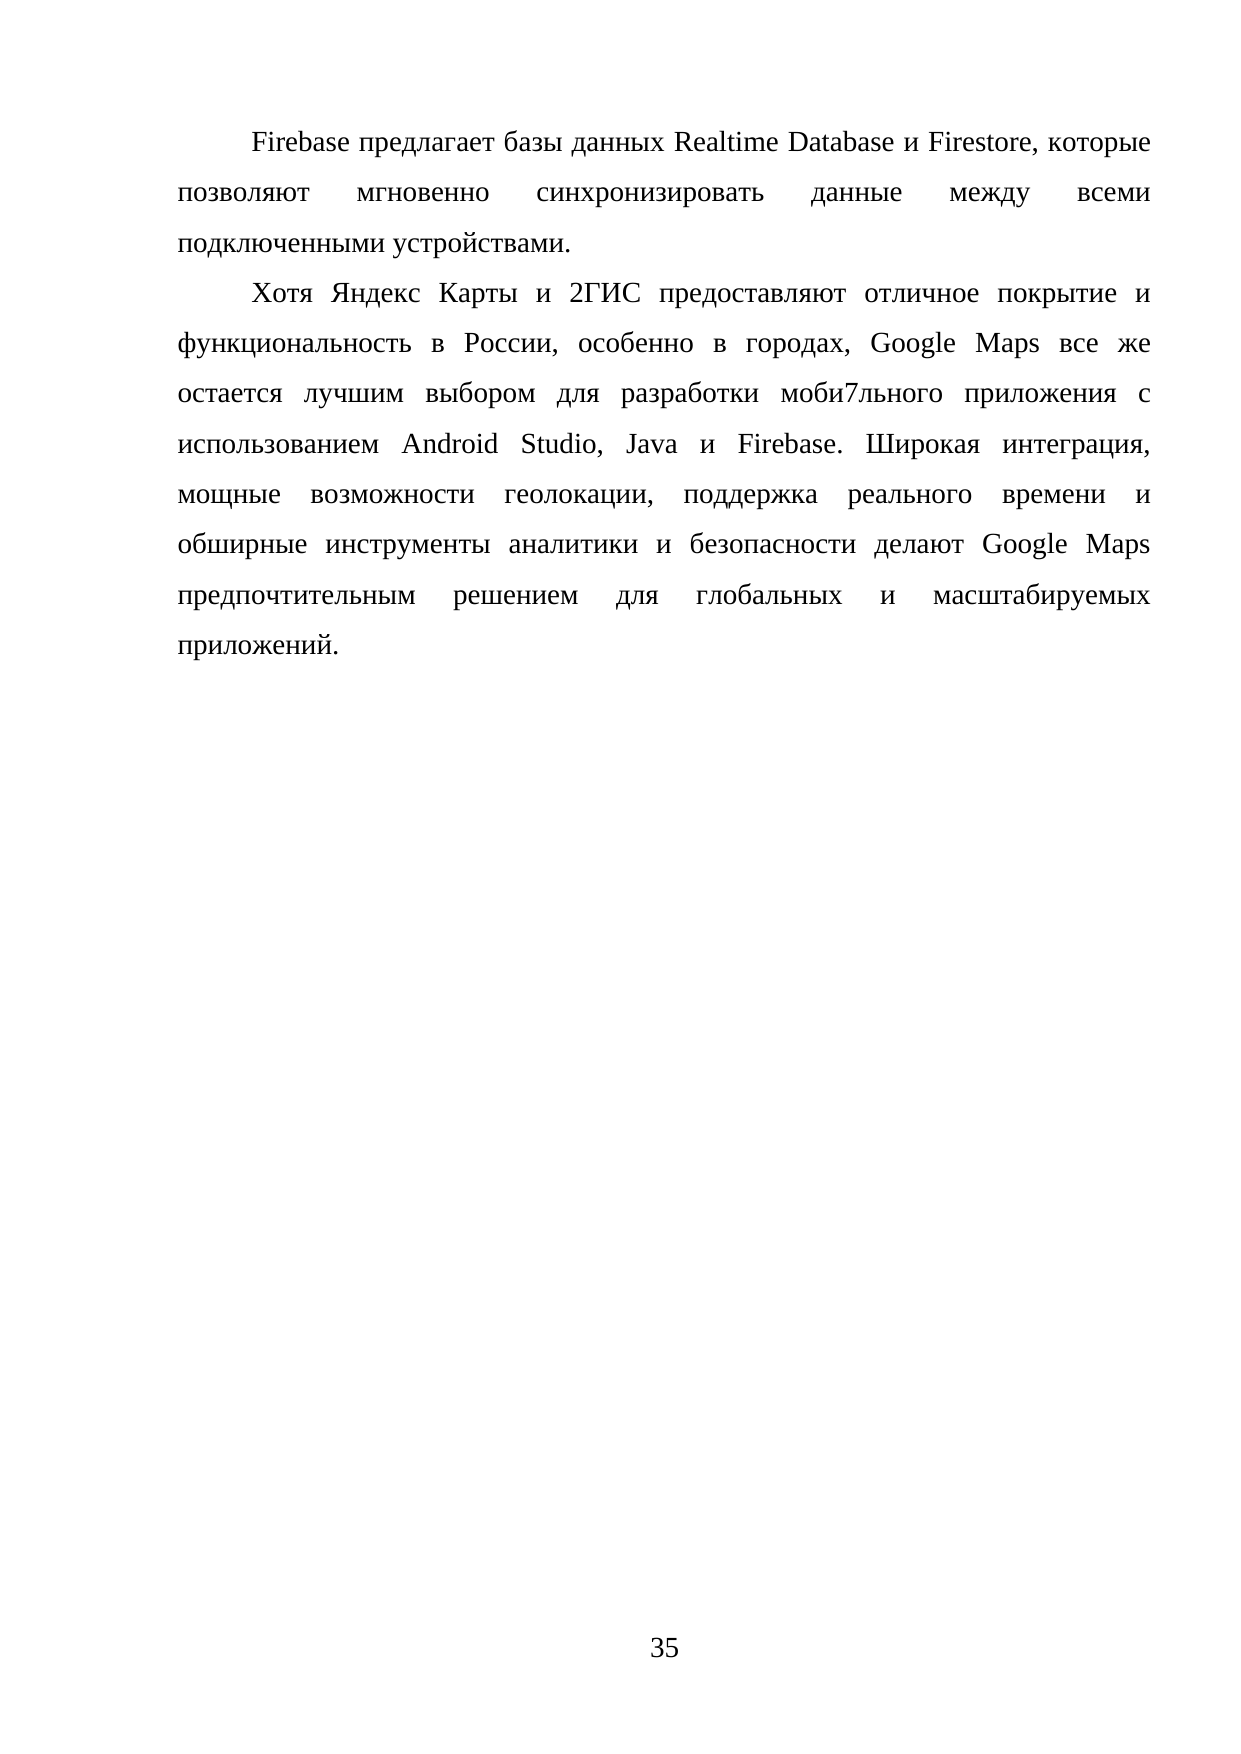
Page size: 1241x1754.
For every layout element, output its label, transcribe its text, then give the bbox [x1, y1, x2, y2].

text Хотя Яндекс Карты и 2ГИС предоставляют отличное покрытие и функциональность в России, особенно в городах, Google Maps все же остается лучшим выбором для разработки моби7льного приложения с использованием Android Studio, Java и Firebase. Широкая интеграция, мощные возможности геолокации, поддержка реального времени и обширные инструменты аналитики и безопасности делают Google Maps предпочтительным решением для глобальных и масштабируемых приложений. [177, 275, 1152, 661]
text Firebase предлагает базы данных Realtime Database и Firestore, которые позволяют мгновенно синхронизировать данные между всеми подключенными устройствами. [177, 124, 1152, 258]
